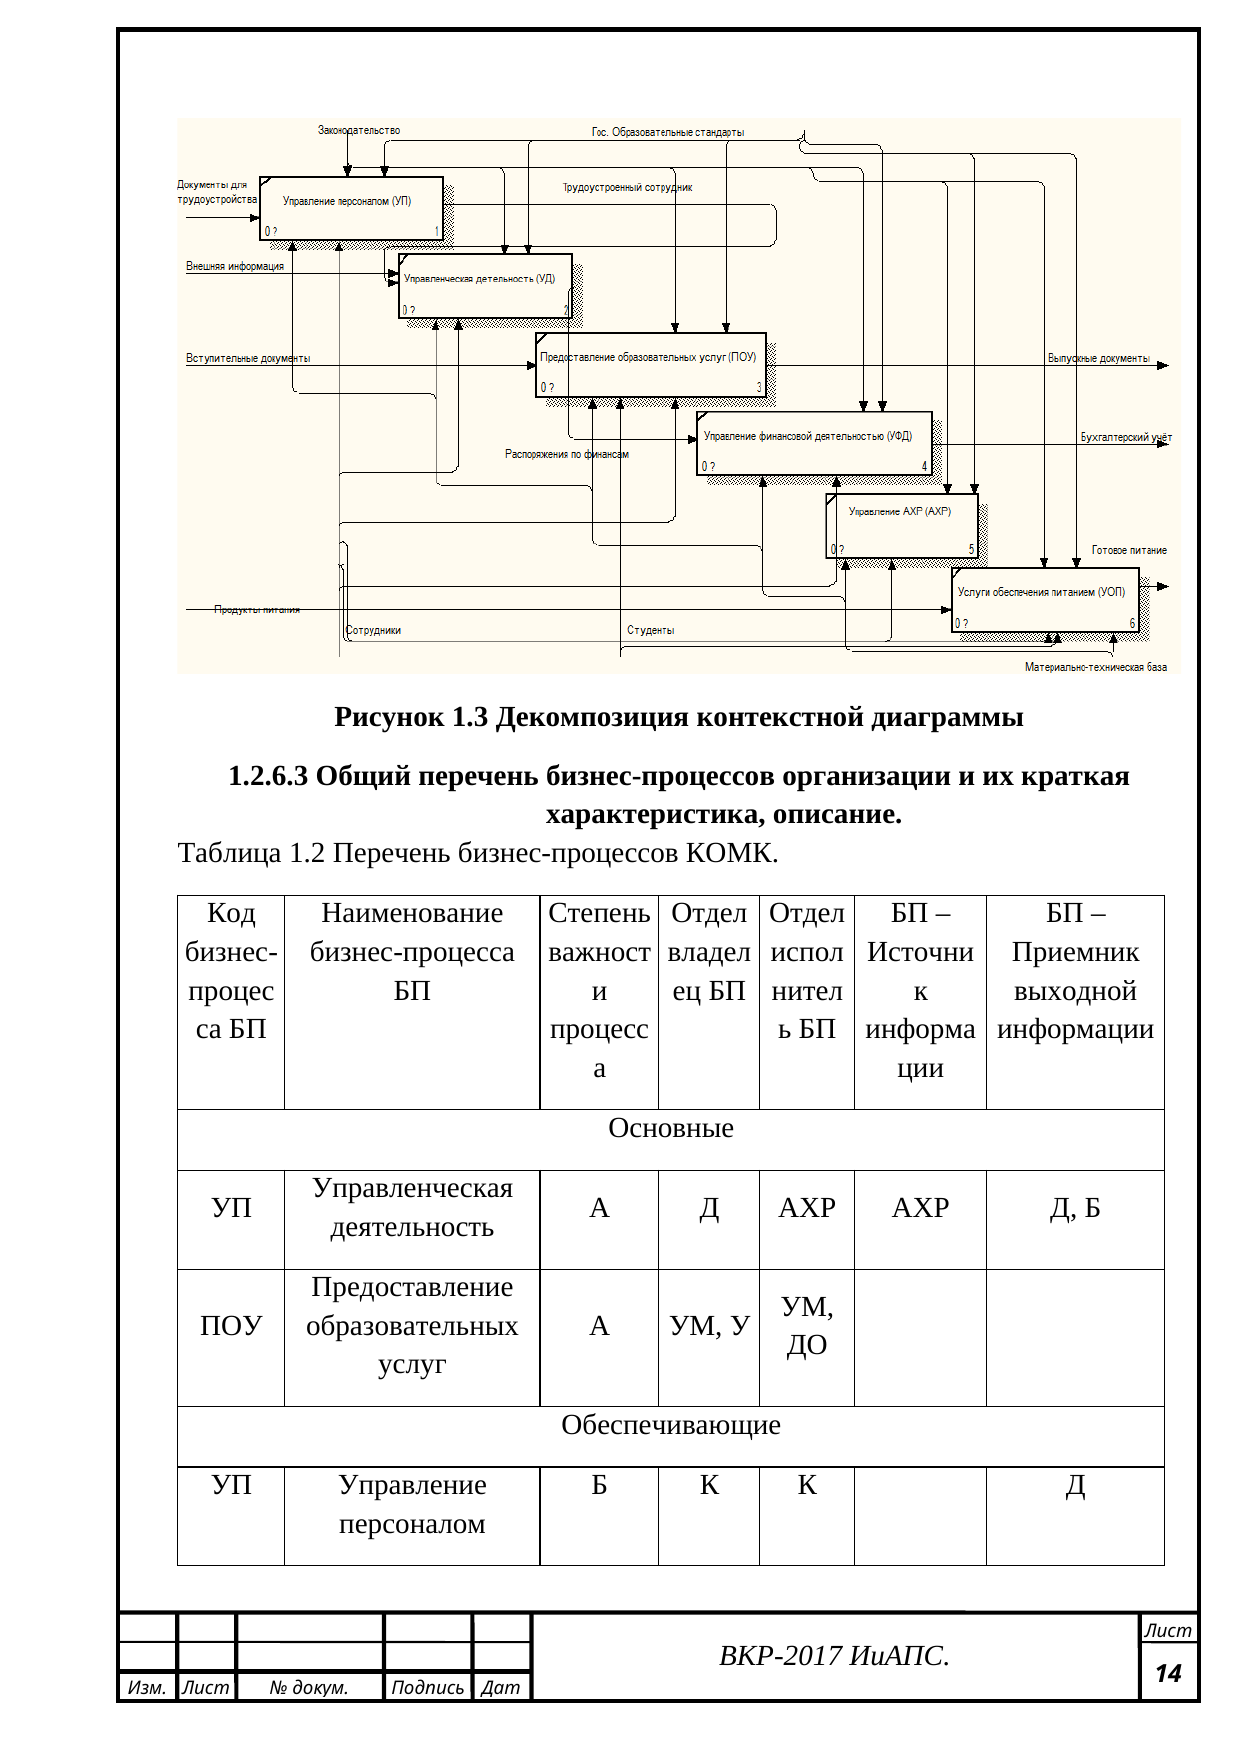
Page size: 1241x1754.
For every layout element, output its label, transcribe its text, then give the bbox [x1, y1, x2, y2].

table_header БП – Приемник выходной информации [987, 896, 1164, 1109]
picture [177, 118, 1182, 674]
table_cell Д [987, 1468, 1164, 1565]
text Рисунок 1.3 Декомпозиция контекстной диаграммы [177, 699, 1181, 732]
table_cell УМ, У [659, 1270, 759, 1406]
table_cell [855, 1468, 986, 1565]
table_cell Управленческая деятельность [285, 1171, 539, 1268]
table_cell К [659, 1468, 759, 1565]
table_header БП – Источник информации [855, 896, 986, 1109]
table_cell Управление персоналом [285, 1468, 539, 1565]
table_cell Основные [178, 1110, 1164, 1169]
table_cell УП [178, 1468, 284, 1565]
table_cell АХР [855, 1171, 986, 1268]
table_header Отдел владелец БП [659, 896, 759, 1109]
table_cell Предоставление образовательных услуг [285, 1270, 539, 1406]
table_header Наименование бизнес-процесса БП [285, 896, 539, 1109]
table_header Код бизнес-процесса БП [178, 896, 284, 1109]
table_cell Обеспечивающие [178, 1407, 1164, 1466]
table_cell Б [541, 1468, 658, 1565]
table_cell Д, Б [987, 1171, 1164, 1268]
table_cell [855, 1270, 986, 1406]
table_header Отдел исполнитель БП [760, 896, 854, 1109]
table_header Степень важности процесса [541, 896, 658, 1109]
table_cell ПОУ [178, 1270, 284, 1406]
table_cell УМ, ДО [760, 1270, 854, 1406]
table_cell А [541, 1270, 658, 1406]
text Таблица 1.2 Перечень бизнес-процессов КОМК. [177, 835, 1181, 869]
table_cell АХР [760, 1171, 854, 1268]
table_cell Д [659, 1171, 759, 1268]
table_cell УП [178, 1171, 284, 1268]
table_cell [987, 1270, 1164, 1406]
subtitle Общий перечень бизнес-процессов организации и их краткая характеристика, описание. [177, 758, 1181, 830]
table_cell А [541, 1171, 658, 1268]
table_cell К [760, 1468, 854, 1565]
